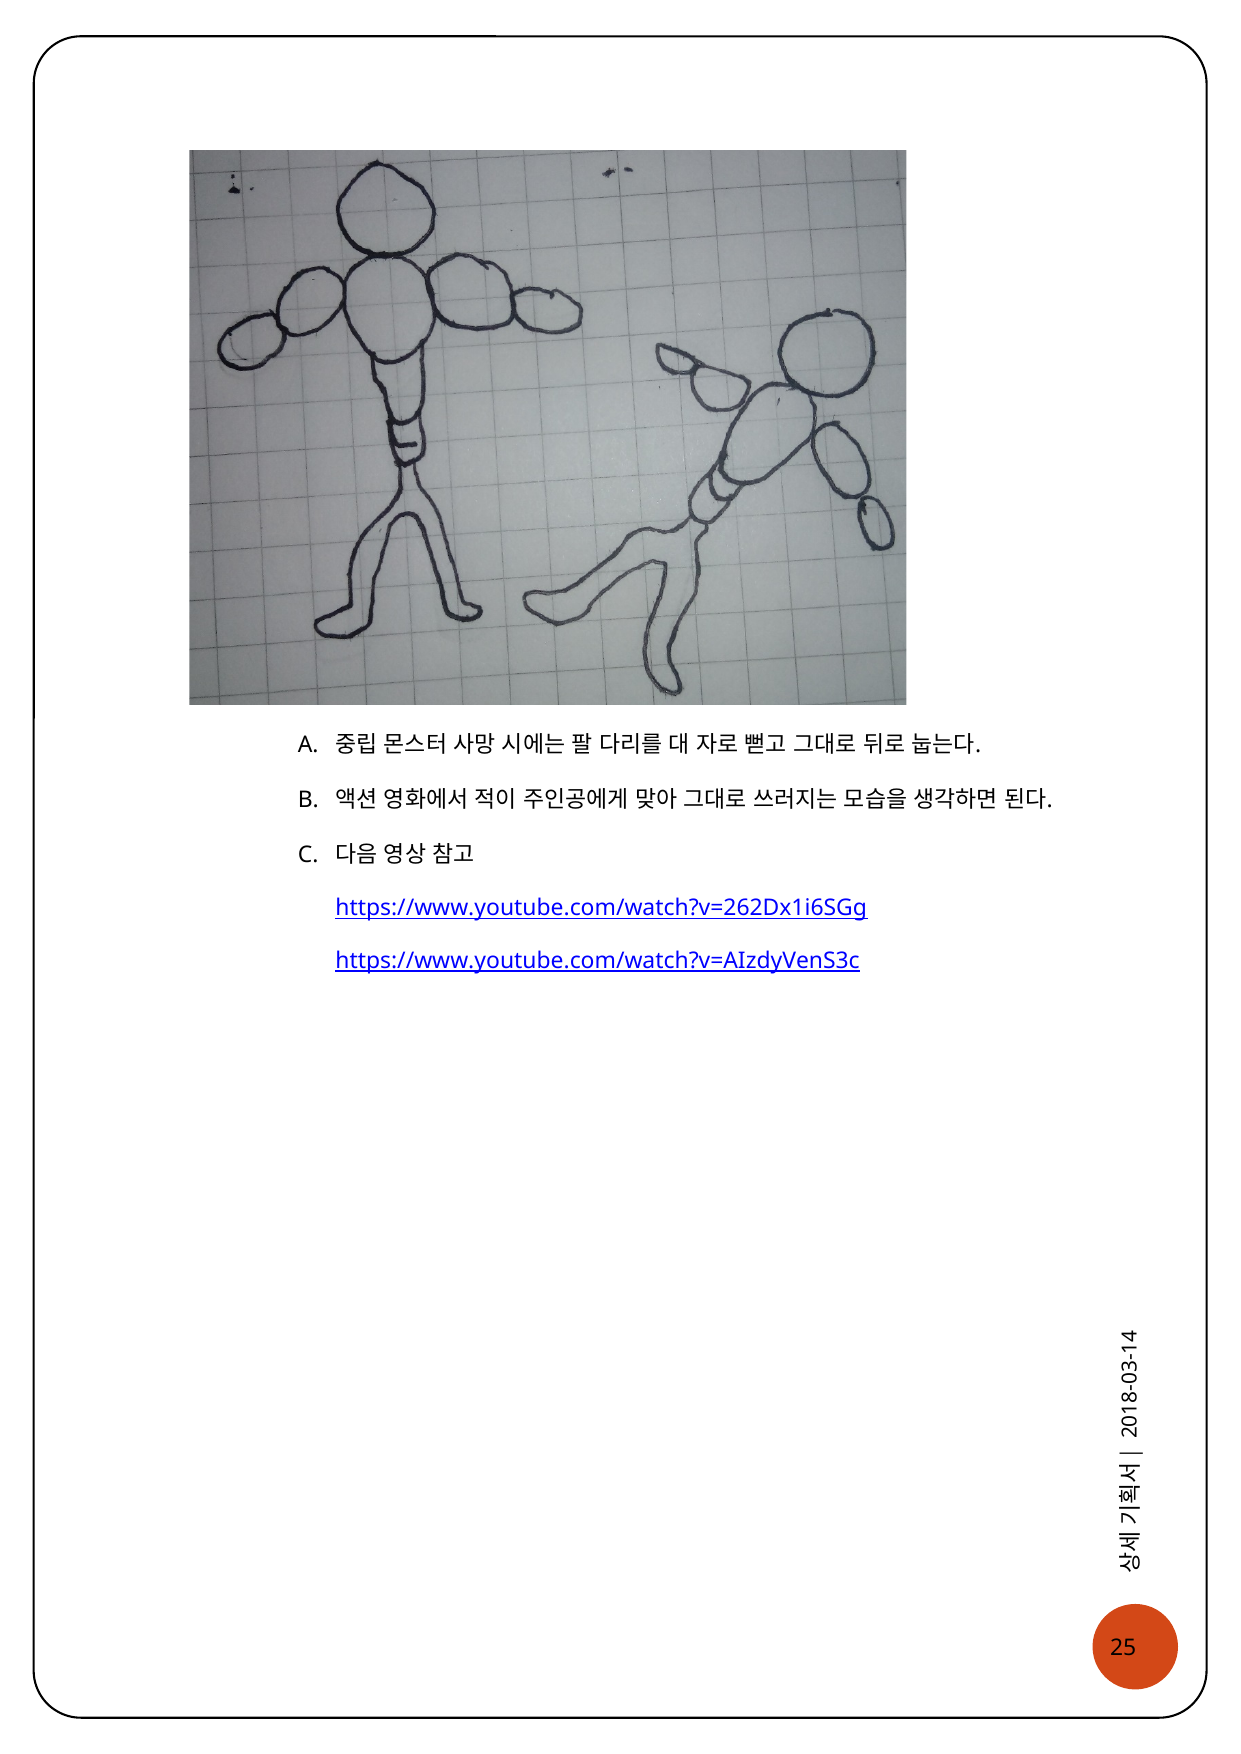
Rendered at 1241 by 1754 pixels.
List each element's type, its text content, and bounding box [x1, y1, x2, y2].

list 다음 영상 참고 [298, 836, 1092, 869]
picture [189, 150, 907, 705]
list 중립 몬스터 사망 시에는 팔 다리를 대 자로 뻗고 그대로 뒤로 눕는다. [298, 726, 1092, 759]
text https://www.youtube.com/watch?v=AIzdyVenS3c [335, 944, 1092, 975]
text https://www.youtube.com/watch?v=262Dx1i6SGg [335, 891, 1092, 922]
list 액션 영화에서 적이 주인공에게 맞아 그대로 쓰러지는 모습을 생각하면 된다. [298, 781, 1092, 814]
